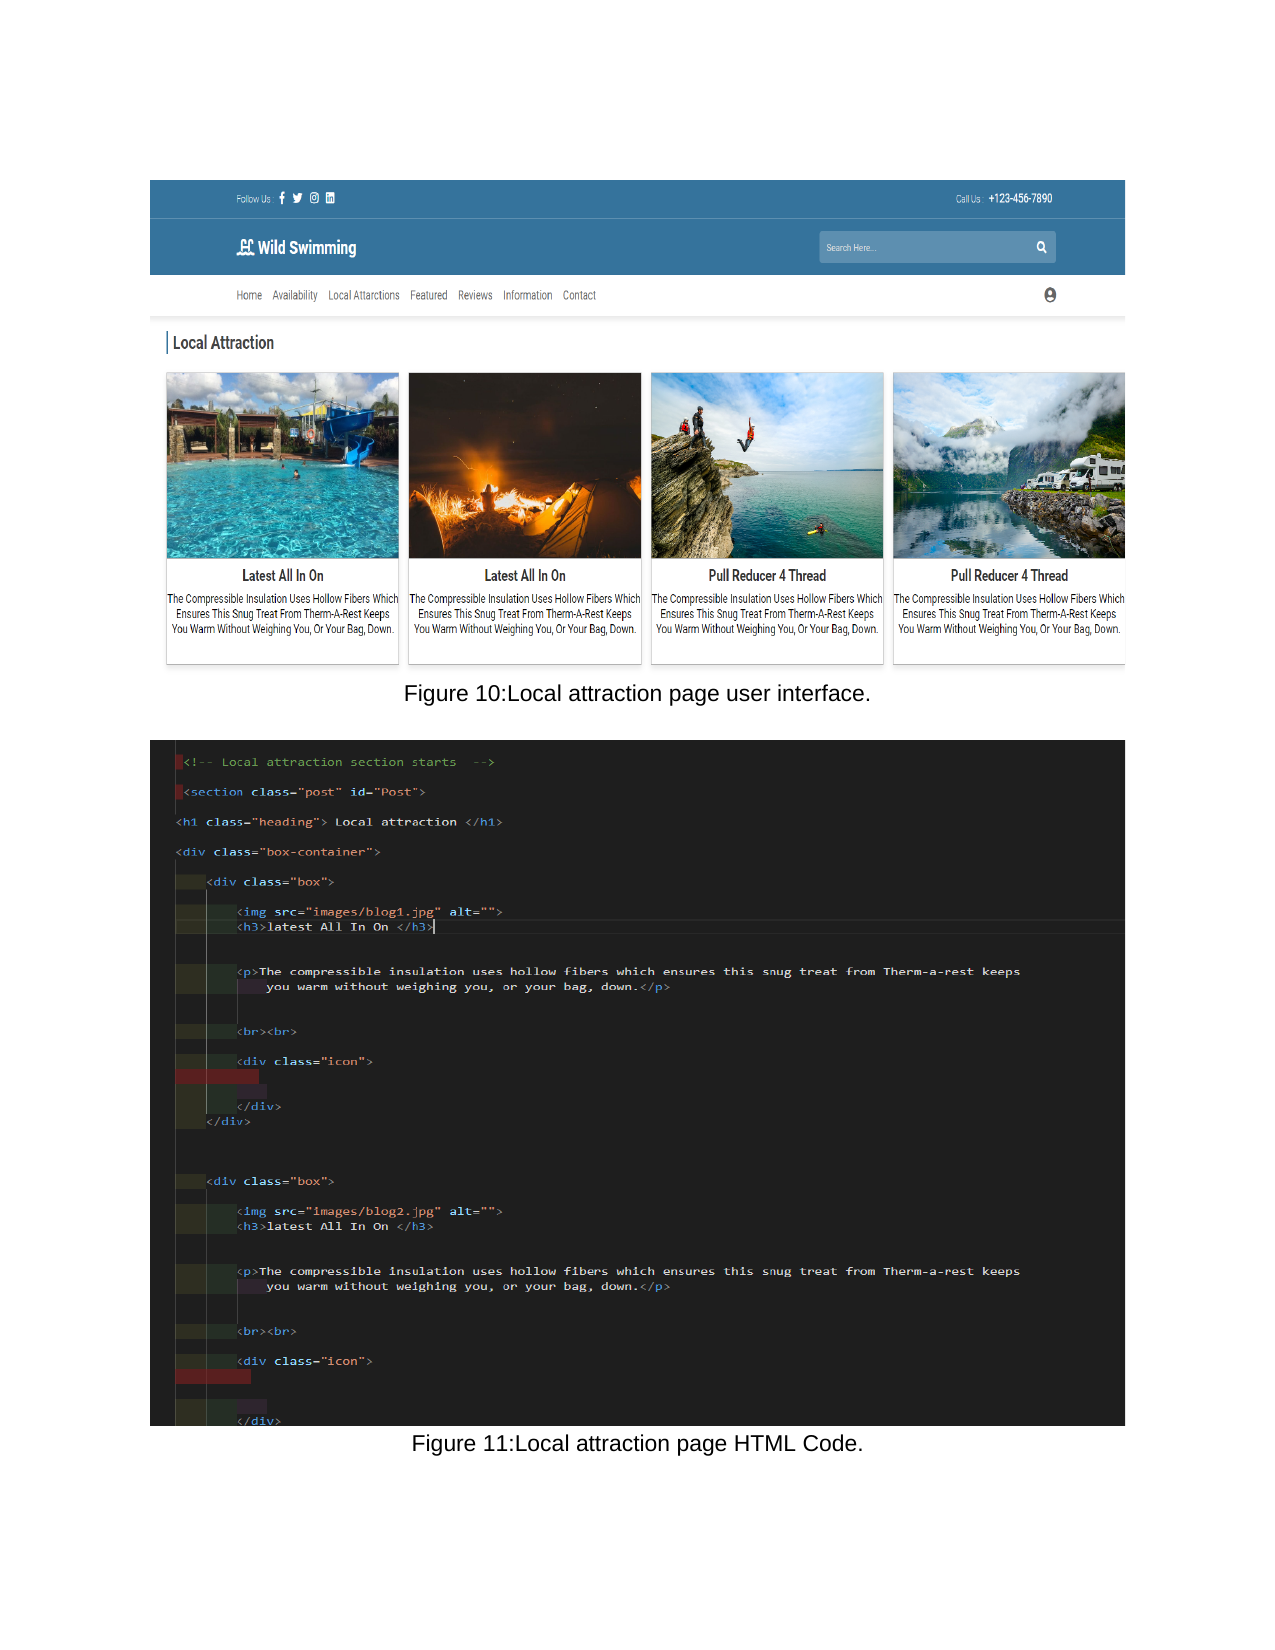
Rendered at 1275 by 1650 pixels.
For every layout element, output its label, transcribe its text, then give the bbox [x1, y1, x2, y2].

picture [150, 740, 1125, 1426]
text Figure 10:Local attraction page user interface. [150, 680, 1125, 707]
picture [150, 180, 1125, 677]
text Figure 11:Local attraction page HTML Code. [150, 1426, 1125, 1456]
